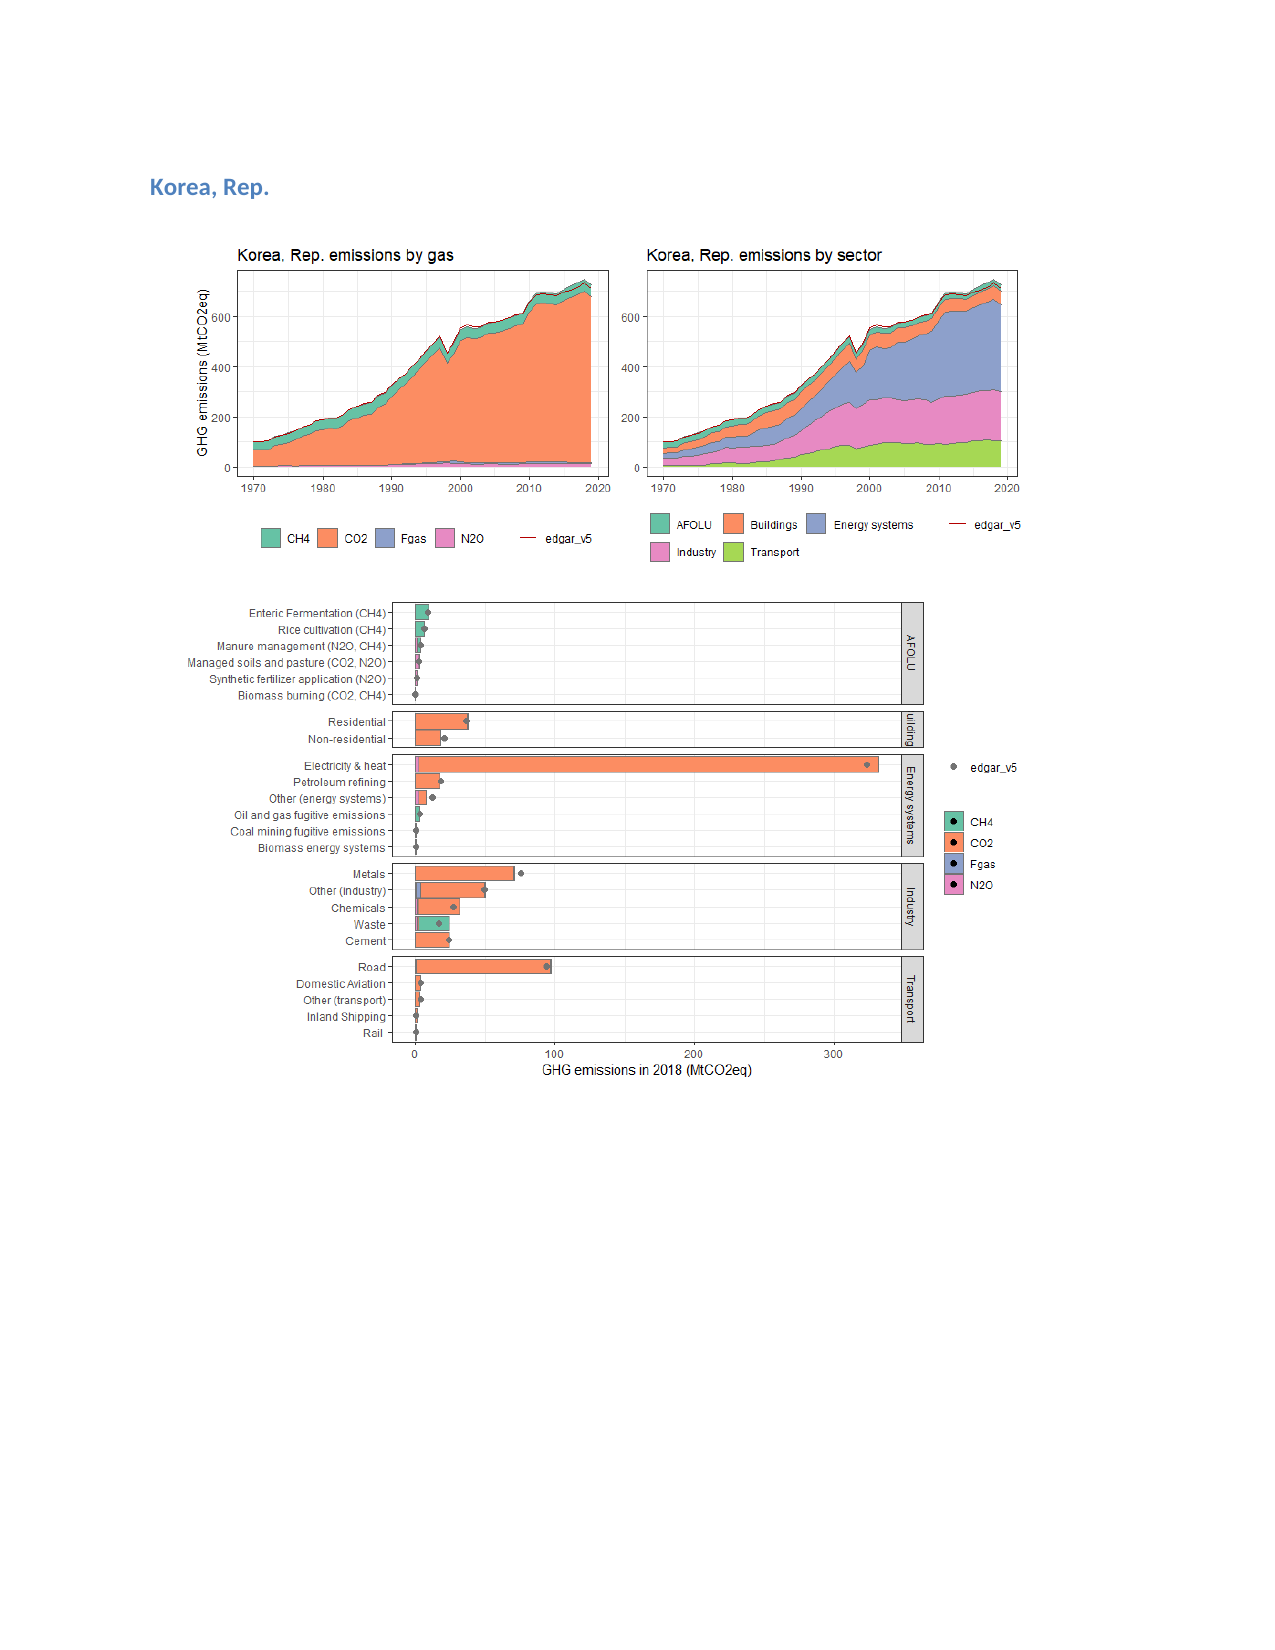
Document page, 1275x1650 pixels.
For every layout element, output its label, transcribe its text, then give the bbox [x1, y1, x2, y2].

picture [168, 220, 1044, 1096]
subtitle Korea, Rep. [150, 171, 1125, 201]
